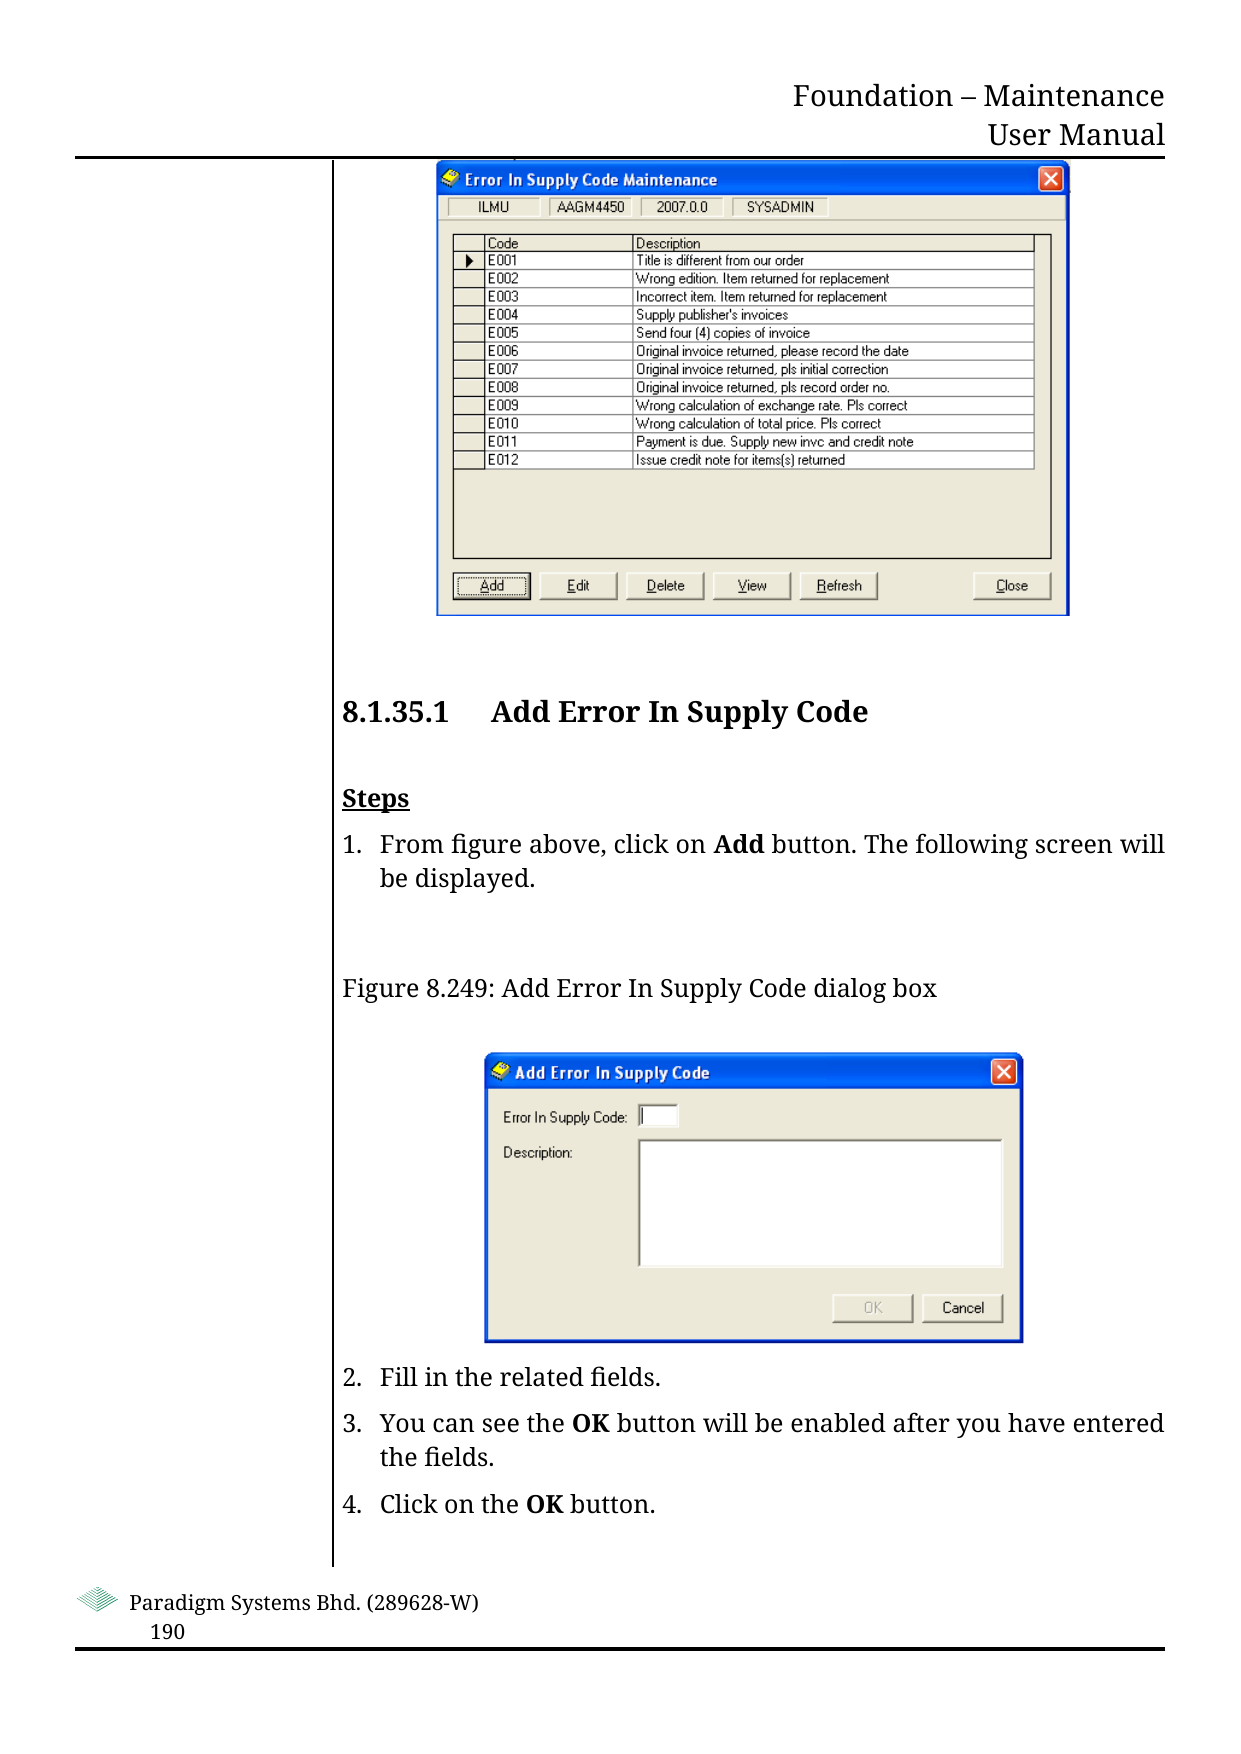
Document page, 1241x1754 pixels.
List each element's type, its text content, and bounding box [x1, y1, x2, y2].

list You can see the OK button will be enabled after you have entered the fields. [334, 1406, 1165, 1474]
list From figure above, click on Add button. The following screen will be displayed. [334, 827, 1165, 895]
picture [75, 1587, 119, 1612]
list Click on the OK button. [334, 1486, 1165, 1520]
text Figure 8.249: Add Error In Supply Code dialog box [334, 971, 1165, 1005]
picture [482, 1050, 1025, 1347]
text Steps [334, 780, 1165, 814]
picture [436, 159, 1071, 616]
list Fill in the related fields. [334, 1359, 1165, 1393]
subtitle Add Error In Supply Code [334, 692, 1165, 731]
